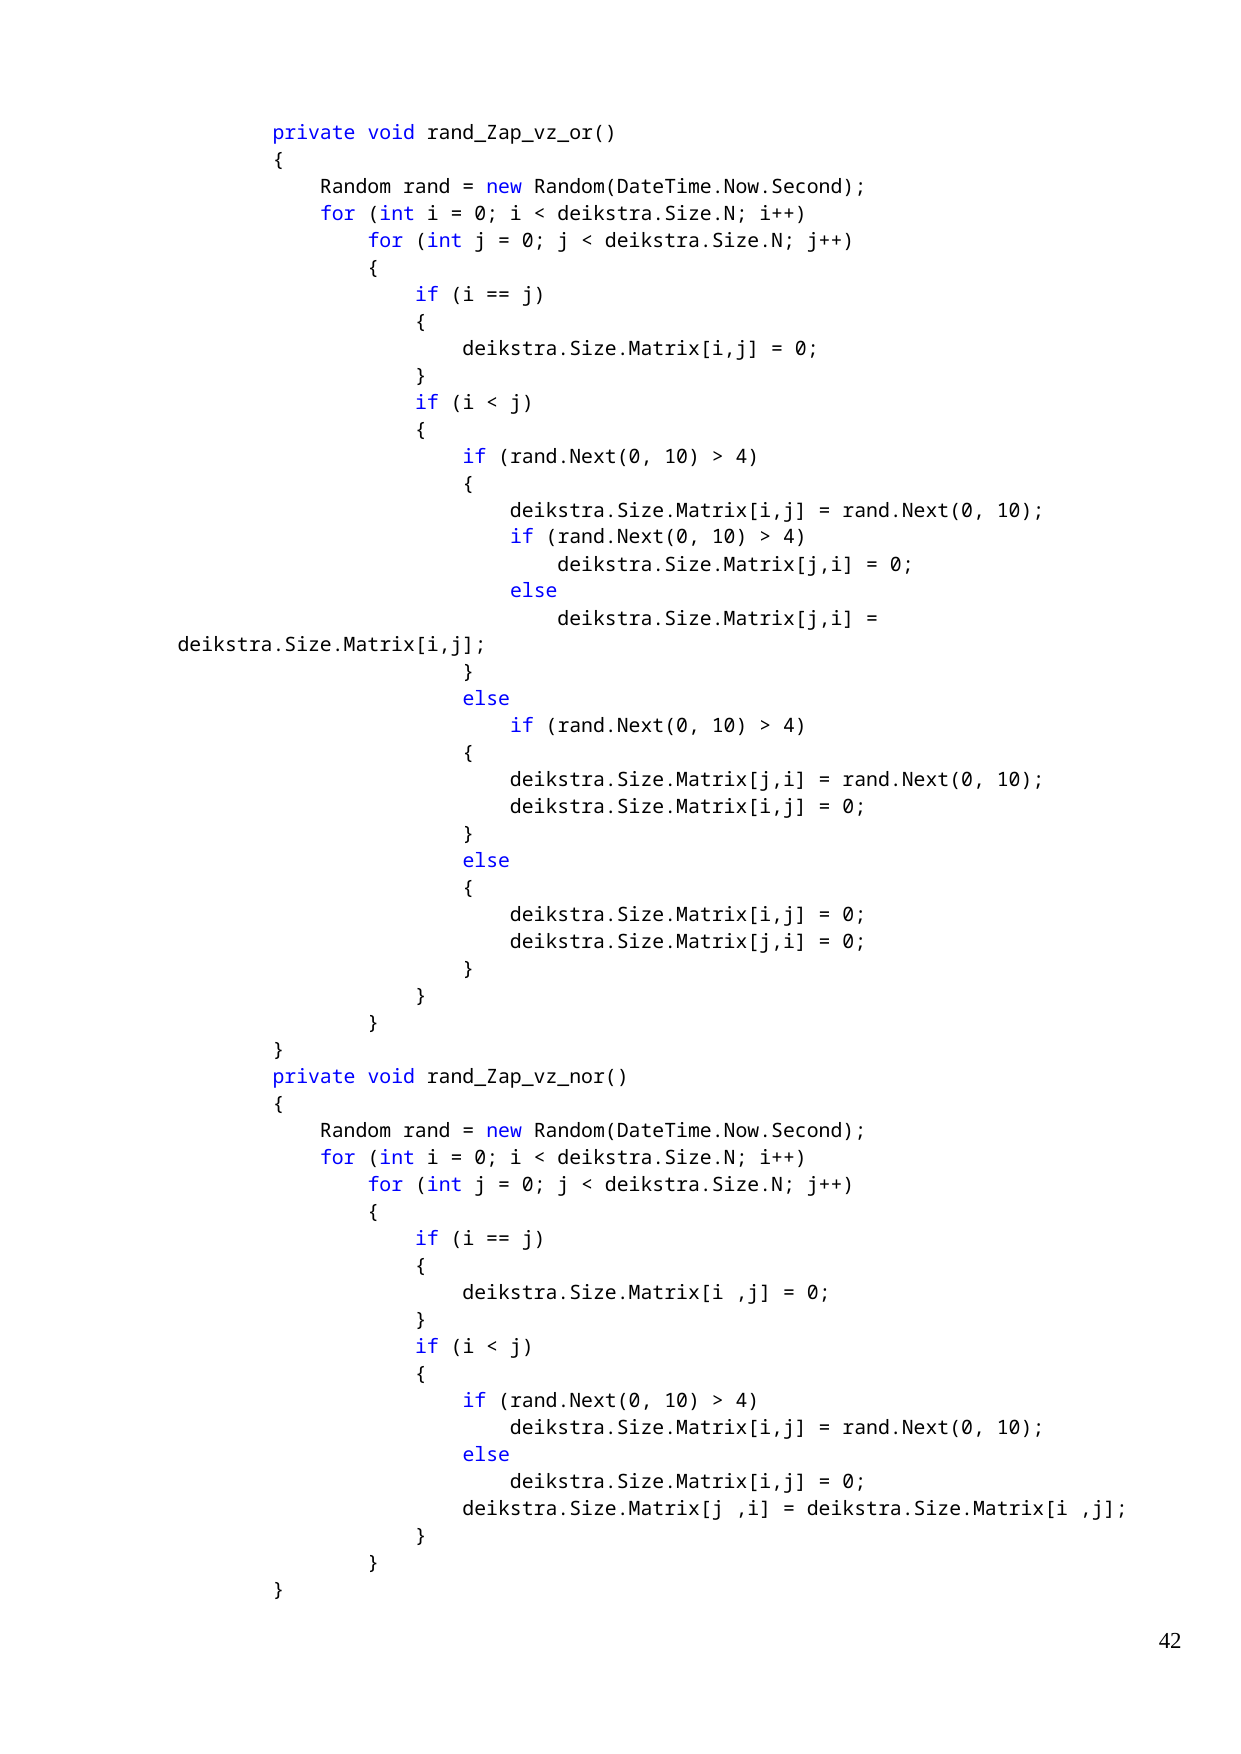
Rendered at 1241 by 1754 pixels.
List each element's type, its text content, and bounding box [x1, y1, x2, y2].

text deikstra.Size.Matrix[j,i] = 0; [177, 927, 1181, 954]
text } [177, 1008, 1181, 1035]
text } [177, 361, 1181, 388]
text if (i < j) [177, 1332, 1181, 1359]
text else [177, 847, 1181, 873]
text if (i == j) [177, 280, 1181, 307]
text deikstra.Size.Matrix[i,j] = rand.Next(0, 10); [177, 1413, 1181, 1440]
text for (int i = 0; i < deikstra.Size.N; i++) [177, 199, 1181, 226]
text deikstra.Size.Matrix[i,j] = 0; [177, 1467, 1181, 1494]
text if (i == j) [177, 1224, 1181, 1251]
text private void rand_Zap_vz_nor() [177, 1062, 1181, 1089]
text { [177, 1251, 1181, 1278]
text if (rand.Next(0, 10) > 4) [177, 1386, 1181, 1413]
text deikstra.Size.Matrix[j,i] = 0; [177, 550, 1181, 577]
text } [177, 1521, 1181, 1548]
text Random rand = new Random(DateTime.Now.Second); [177, 172, 1181, 199]
text { [177, 1089, 1181, 1116]
text private void rand_Zap_vz_or() [177, 118, 1181, 145]
text else [177, 1440, 1181, 1467]
text deikstra.Size.Matrix[j,i] = deikstra.Size.Matrix[i,j]; [177, 604, 1181, 658]
text if (i < j) [177, 388, 1181, 415]
text Random rand = new Random(DateTime.Now.Second); [177, 1116, 1181, 1143]
text { [177, 1197, 1181, 1224]
text else [177, 577, 1181, 604]
text } [177, 658, 1181, 685]
text for (int j = 0; j < deikstra.Size.N; j++) [177, 226, 1181, 253]
text } [177, 981, 1181, 1008]
text { [177, 415, 1181, 442]
text if (rand.Next(0, 10) > 4) [177, 442, 1181, 469]
text } [177, 954, 1181, 981]
text { [177, 307, 1181, 334]
text { [177, 739, 1181, 766]
text for (int i = 0; i < deikstra.Size.N; i++) [177, 1143, 1181, 1170]
text } [177, 819, 1181, 847]
text deikstra.Size.Matrix[i,j] = 0; [177, 901, 1181, 927]
text deikstra.Size.Matrix[i,j] = rand.Next(0, 10); [177, 496, 1181, 523]
text if (rand.Next(0, 10) > 4) [177, 712, 1181, 739]
text { [177, 469, 1181, 496]
text deikstra.Size.Matrix[i,j] = 0; [177, 793, 1181, 819]
text for (int j = 0; j < deikstra.Size.N; j++) [177, 1170, 1181, 1197]
text { [177, 253, 1181, 280]
text } [177, 1575, 1181, 1602]
text } [177, 1305, 1181, 1332]
text deikstra.Size.Matrix[j,i] = rand.Next(0, 10); [177, 766, 1181, 793]
text } [177, 1548, 1181, 1575]
text else [177, 685, 1181, 712]
text deikstra.Size.Matrix[i,j] = 0; [177, 334, 1181, 361]
text deikstra.Size.Matrix[j ,i] = deikstra.Size.Matrix[i ,j]; [177, 1494, 1181, 1521]
text { [177, 873, 1181, 901]
text } [177, 1035, 1181, 1062]
text { [177, 145, 1181, 172]
text if (rand.Next(0, 10) > 4) [177, 523, 1181, 550]
text deikstra.Size.Matrix[i ,j] = 0; [177, 1278, 1181, 1305]
text { [177, 1359, 1181, 1386]
